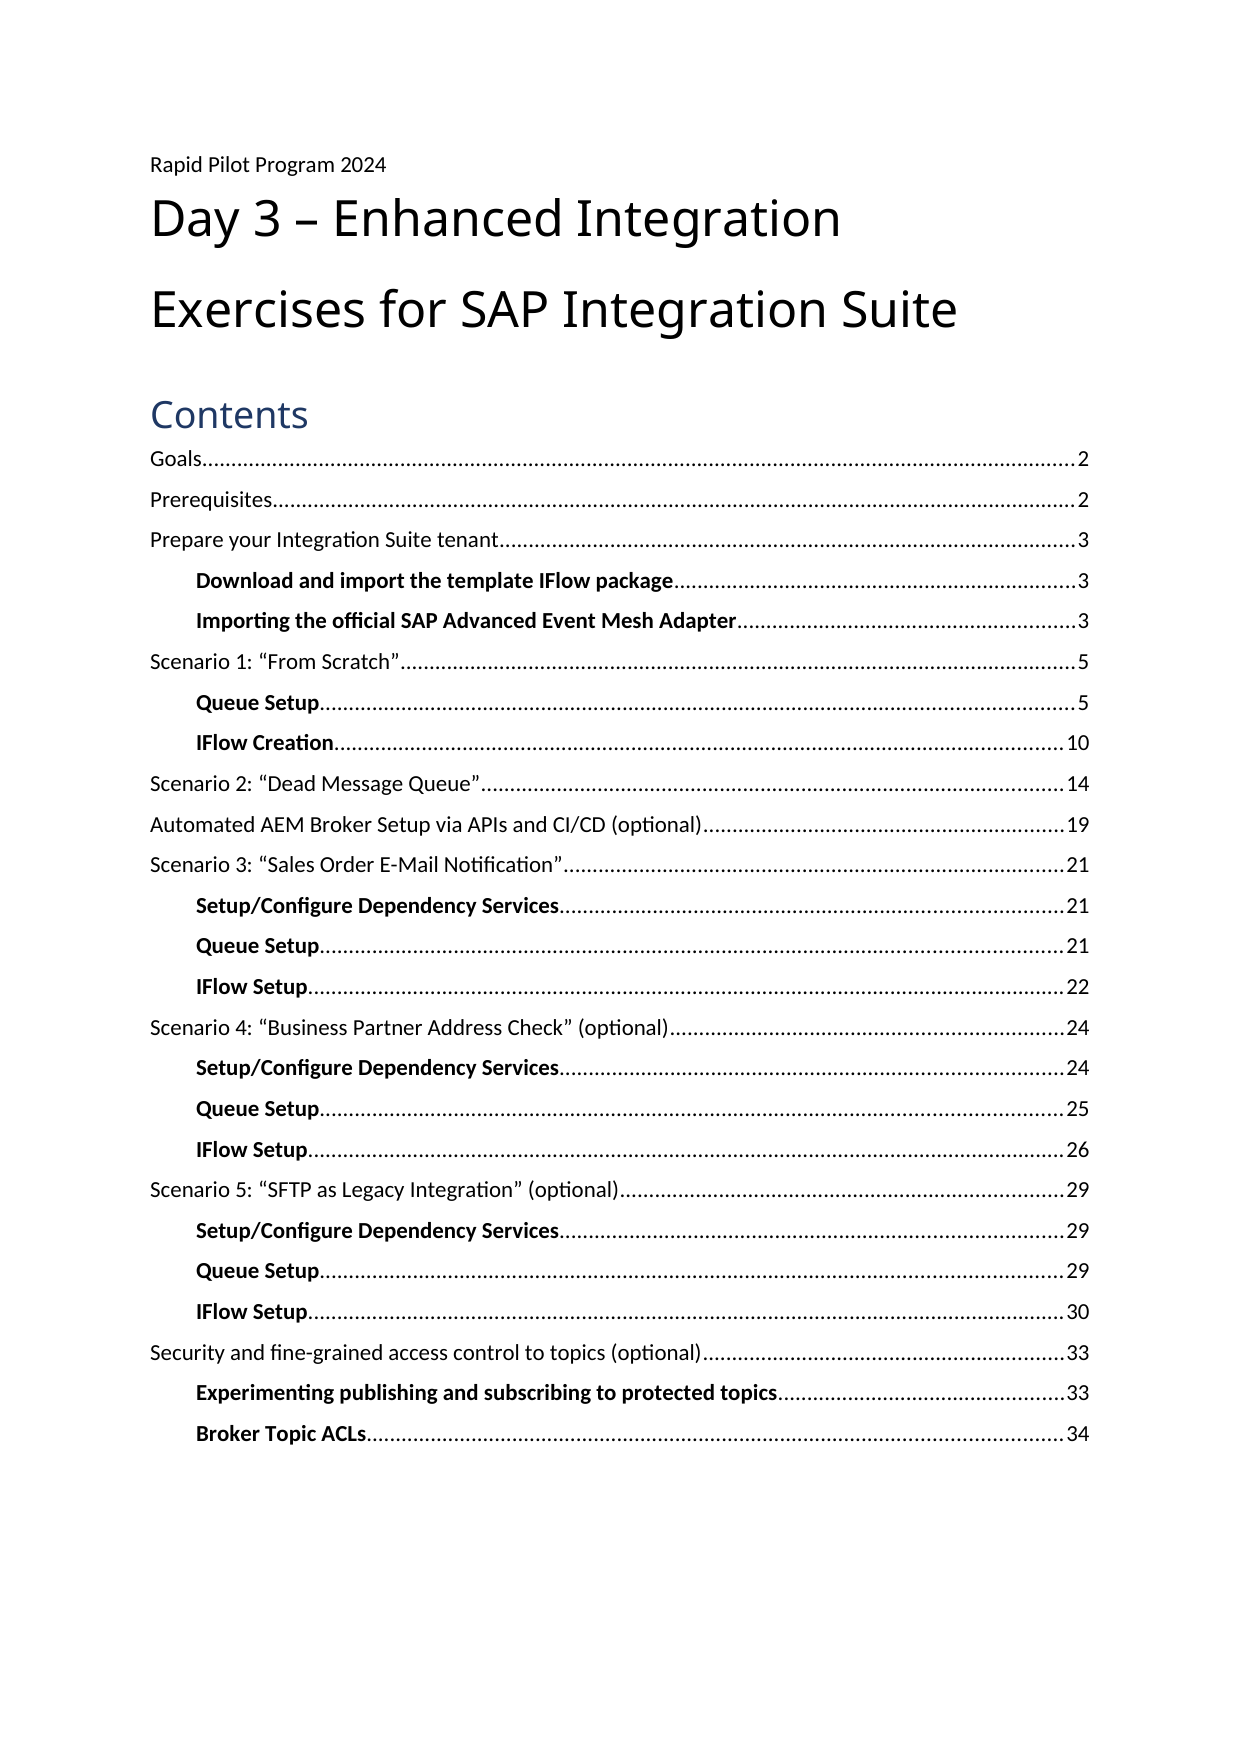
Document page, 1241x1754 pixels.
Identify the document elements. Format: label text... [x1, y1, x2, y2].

text Exercises for SAP Integration Suite [150, 274, 1090, 342]
text Rapid Pilot Program 2024 Day 3 – Enhanced Integration [150, 150, 1090, 252]
